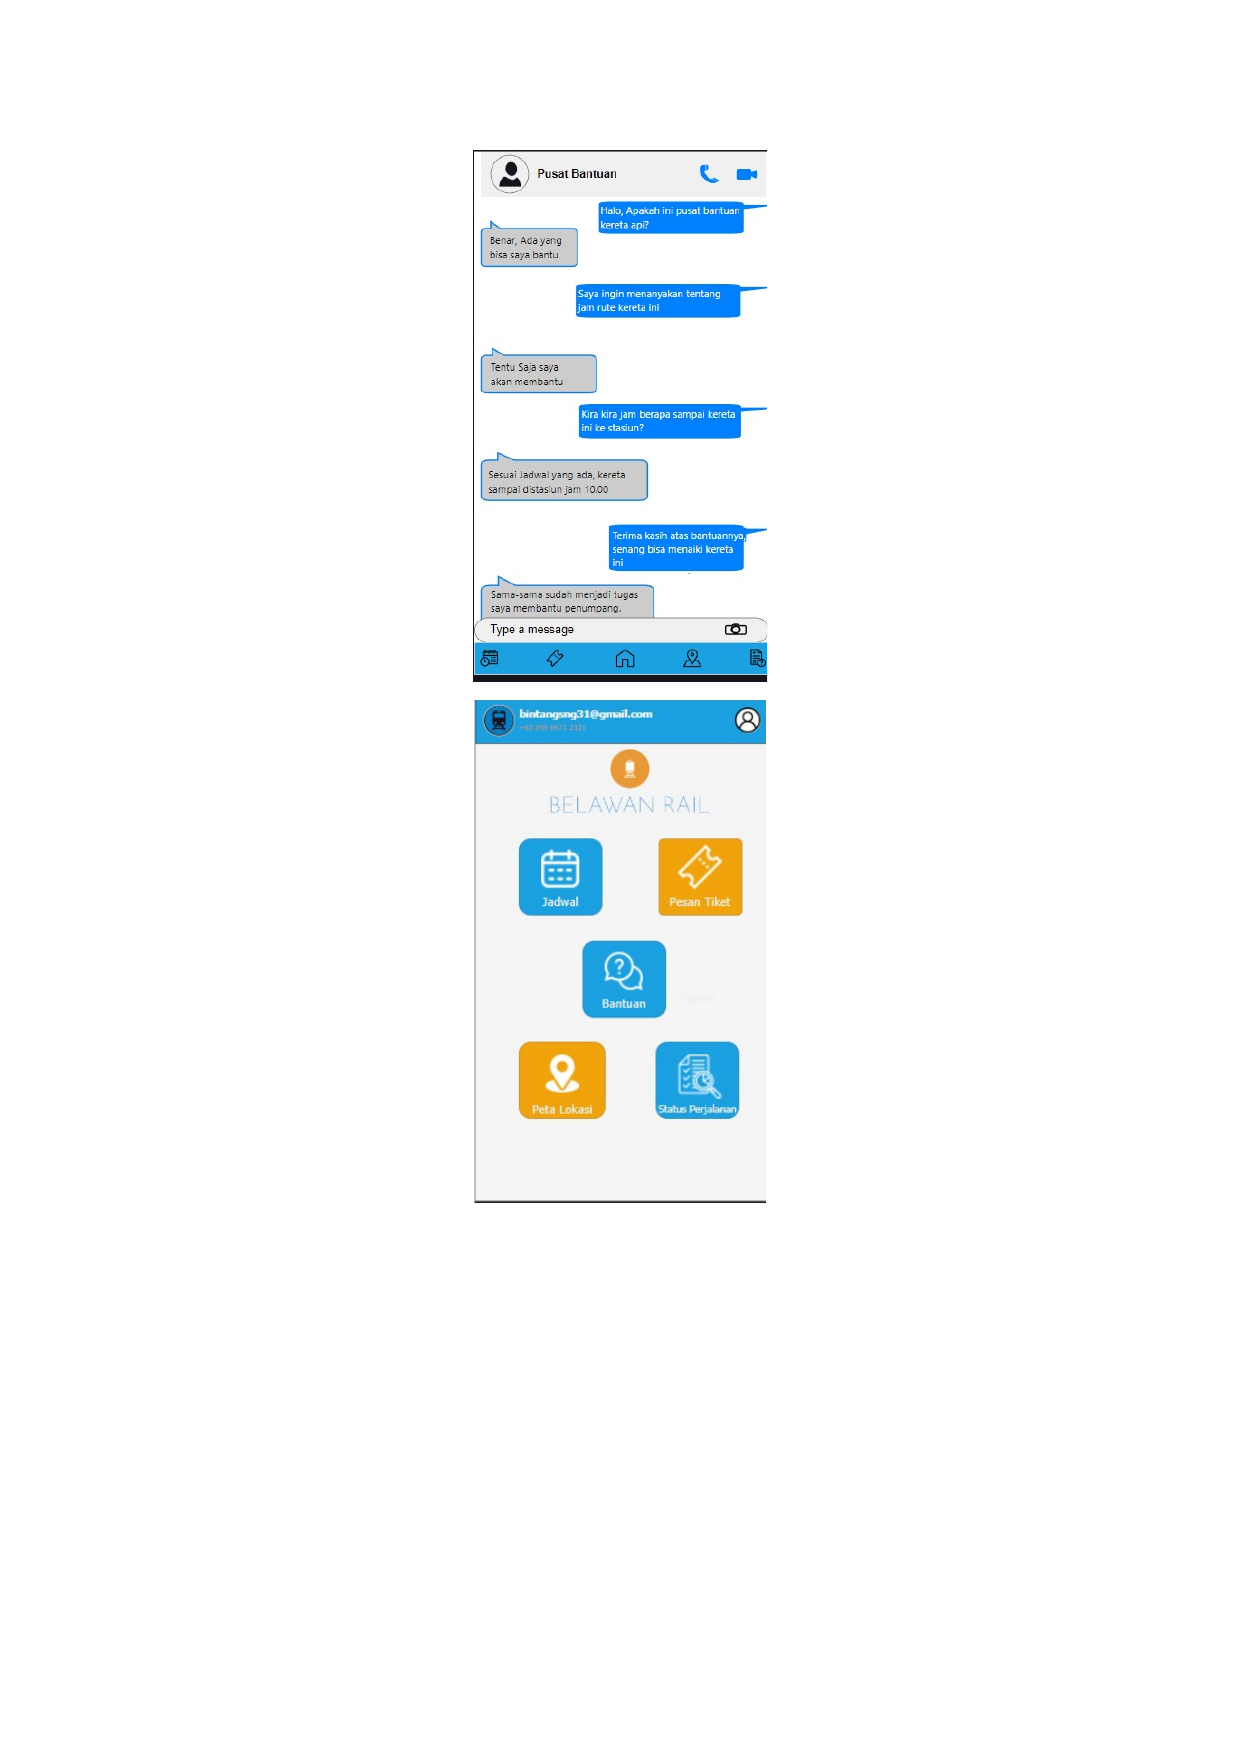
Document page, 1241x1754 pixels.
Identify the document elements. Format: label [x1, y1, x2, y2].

picture [474, 700, 766, 1203]
picture [473, 150, 768, 682]
